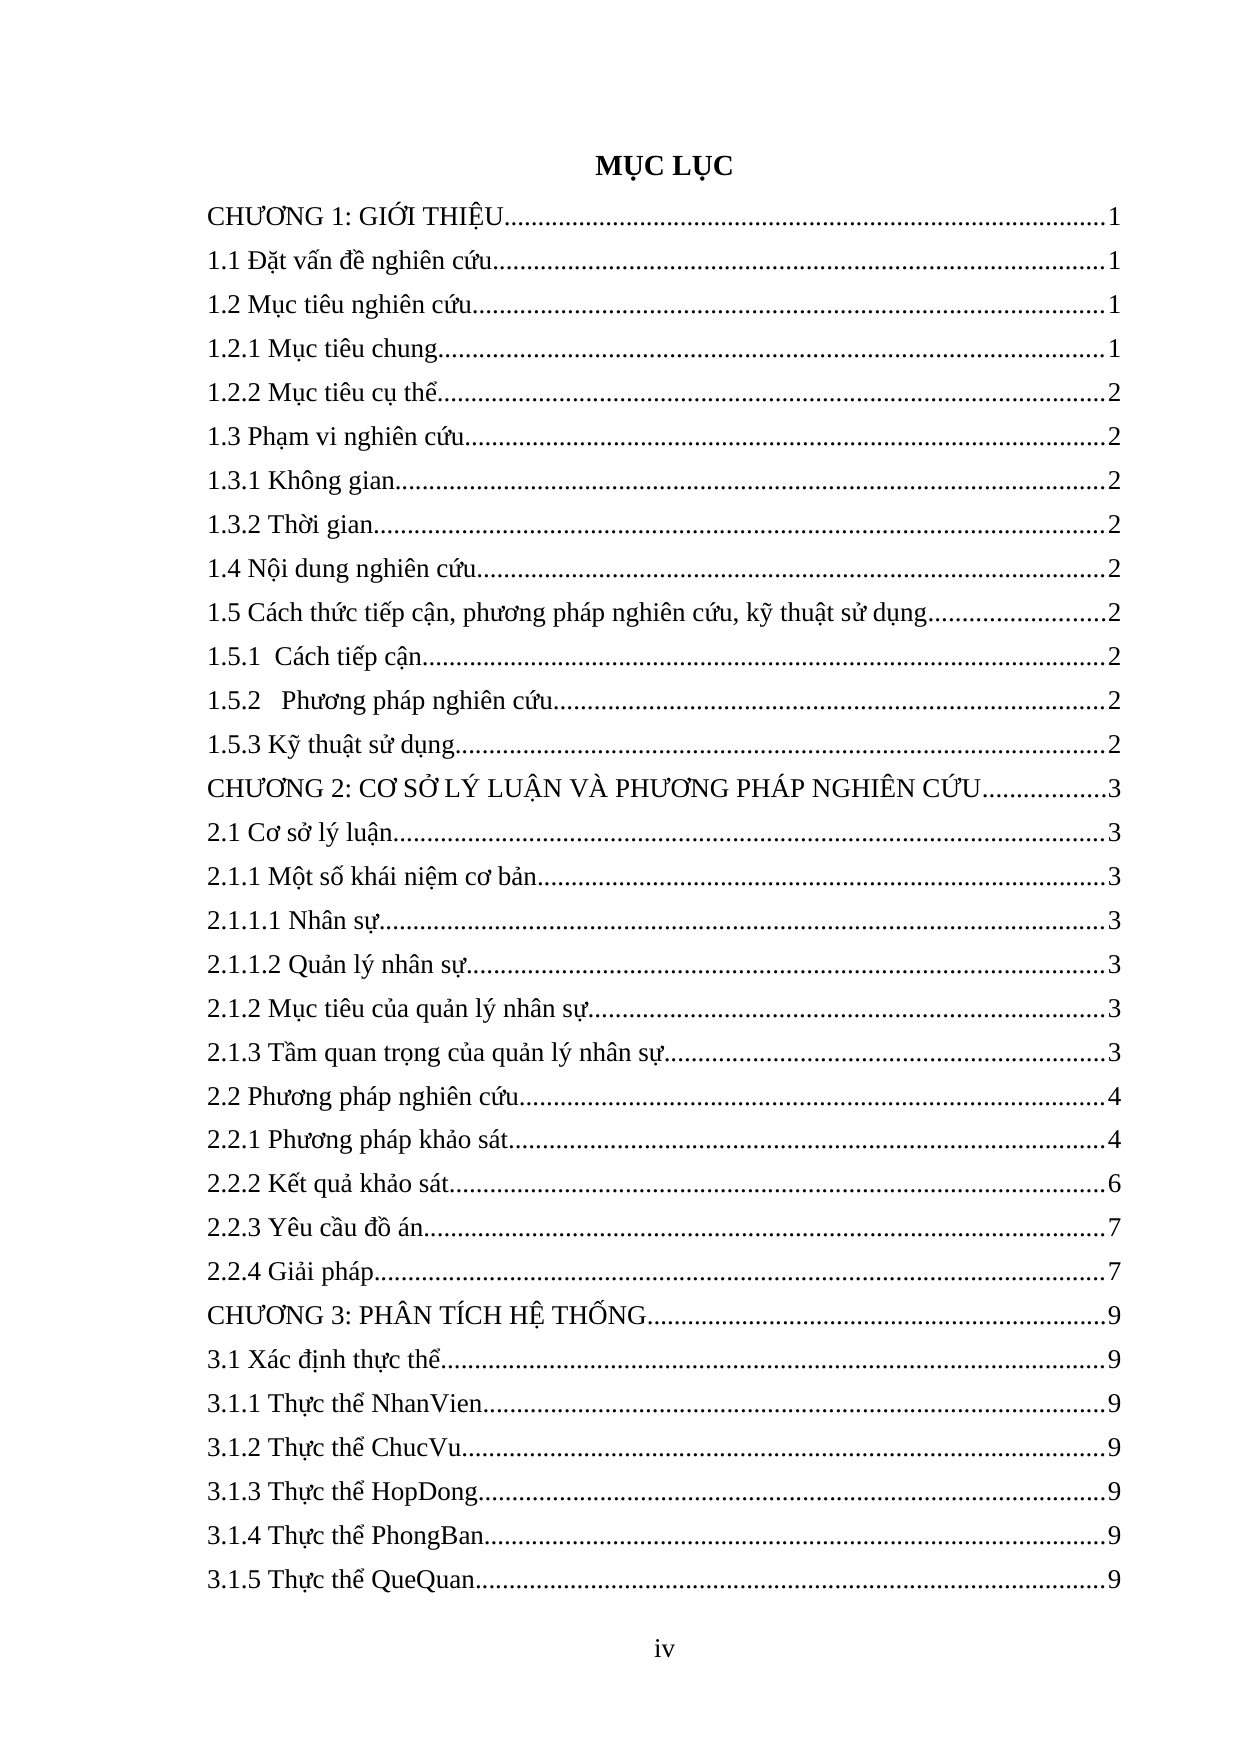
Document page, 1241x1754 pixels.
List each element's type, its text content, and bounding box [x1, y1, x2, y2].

text MỤC LỤC [207, 148, 1122, 181]
